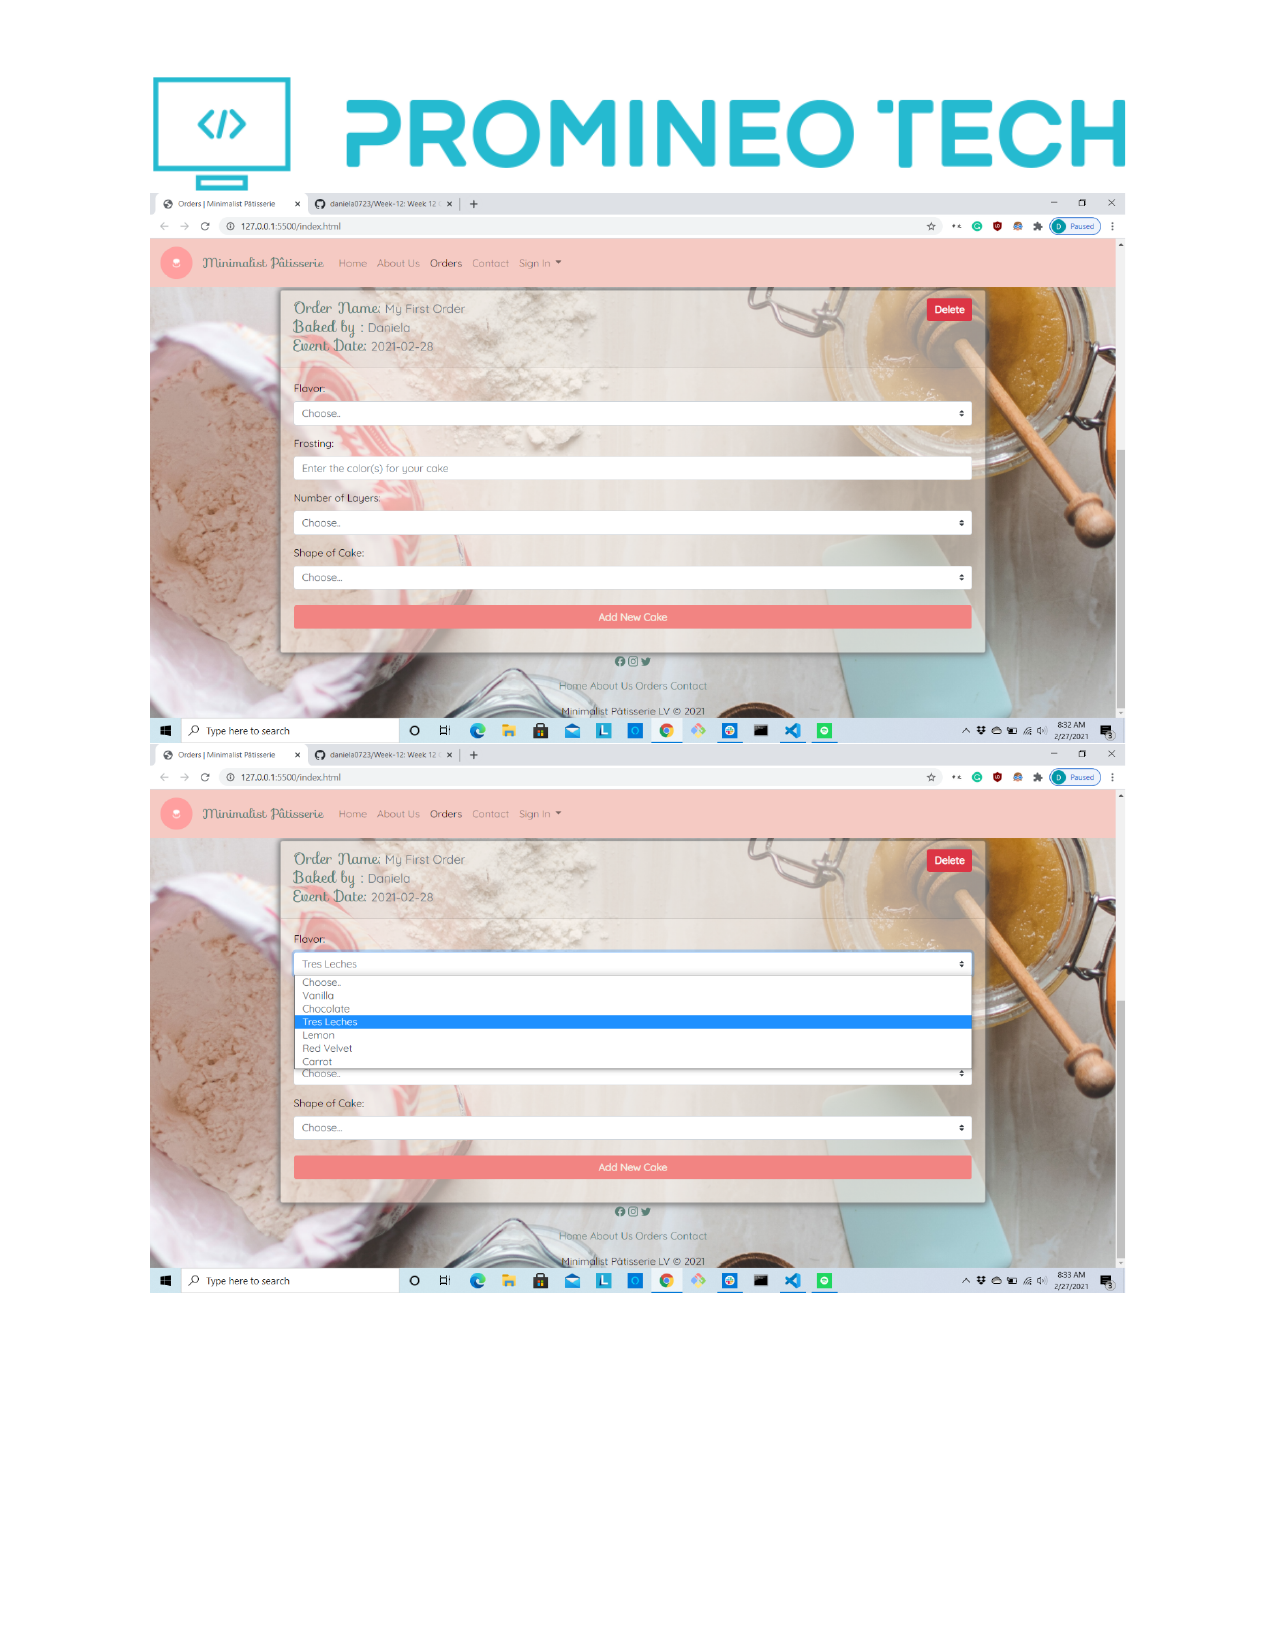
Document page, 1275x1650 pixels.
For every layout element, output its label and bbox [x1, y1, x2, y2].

picture [150, 744, 1125, 1293]
picture [150, 75, 1125, 743]
